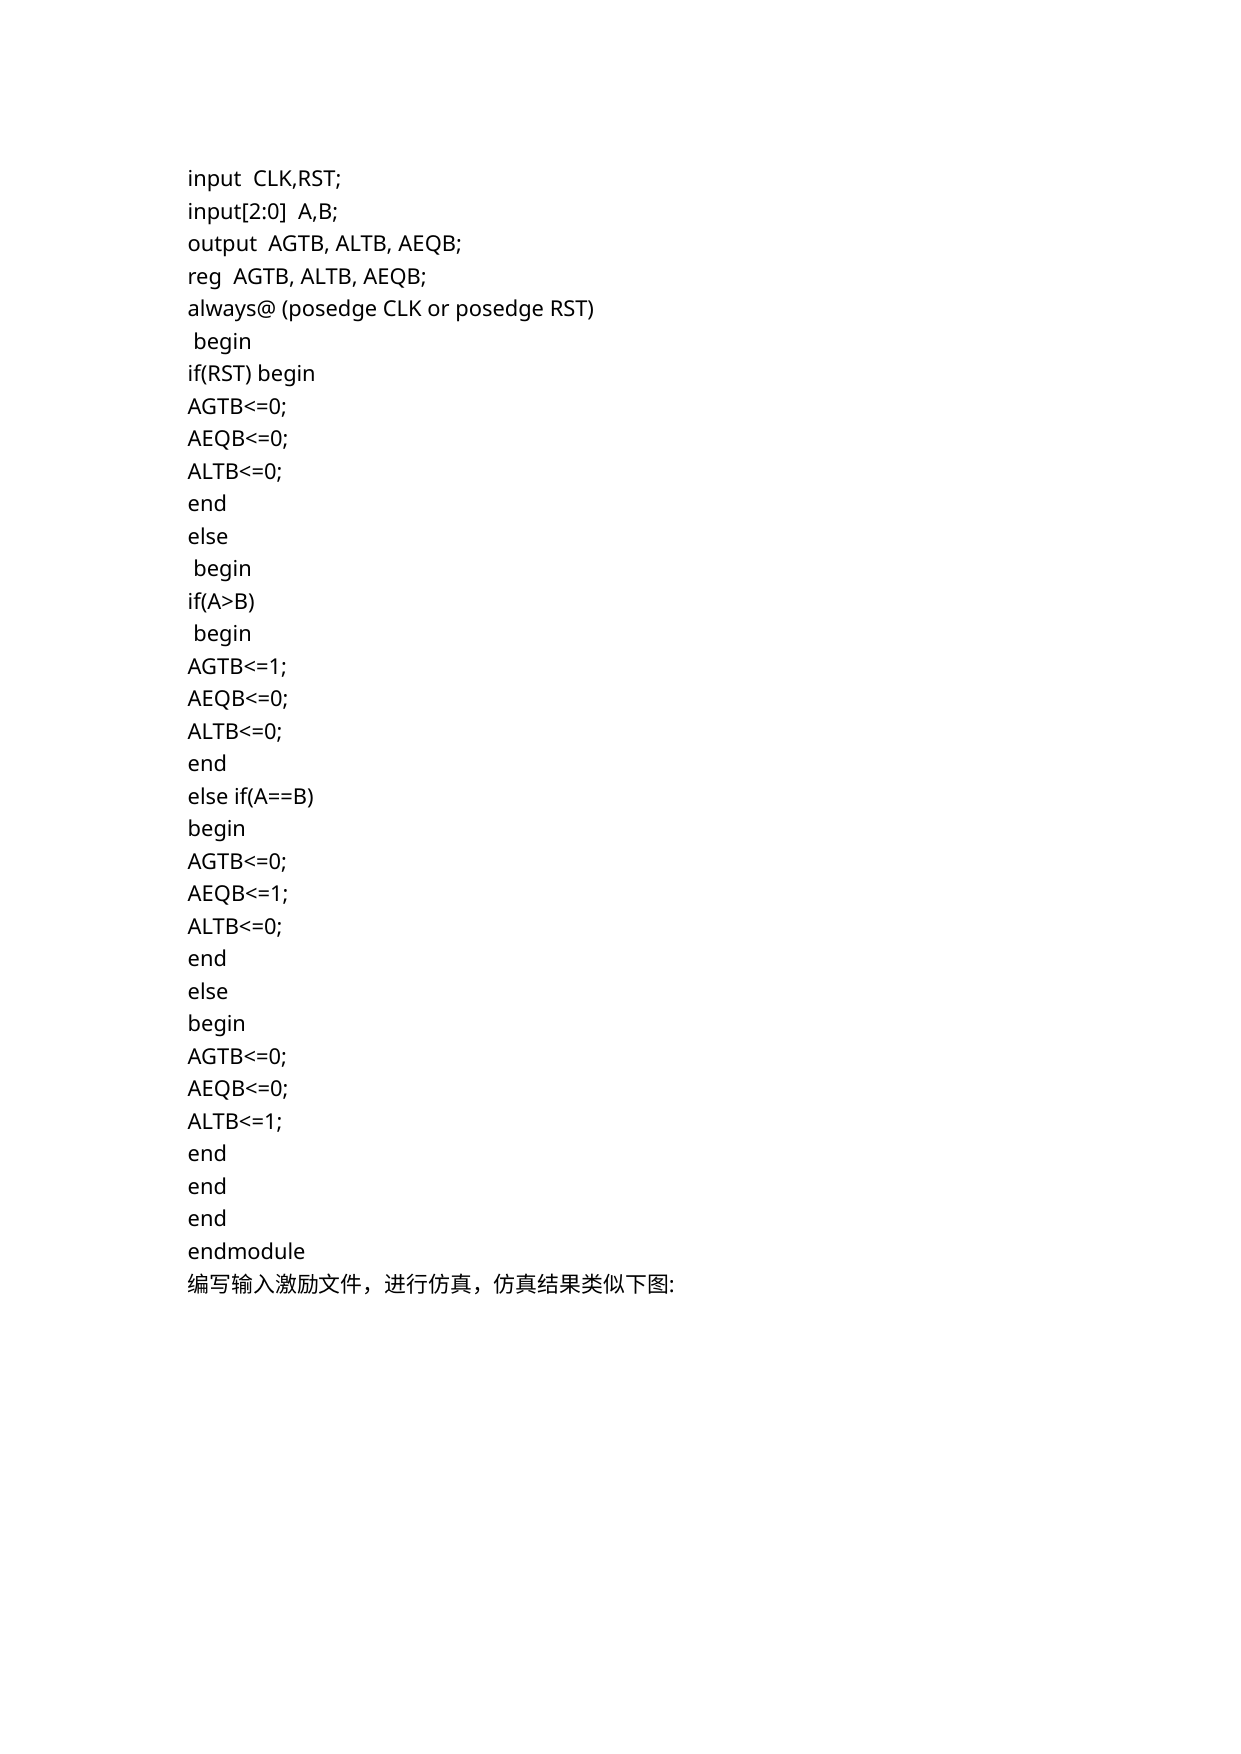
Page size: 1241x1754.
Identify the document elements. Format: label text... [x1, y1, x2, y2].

text begin [187, 812, 1053, 844]
text begin [187, 617, 1053, 649]
text begin [187, 552, 1053, 584]
text ALTB<=0; [187, 909, 1053, 942]
text AGTB<=1; [187, 649, 1053, 682]
text output AGTB, ALTB, AEQB; [187, 227, 1053, 259]
text always@ (posedge CLK or posedge RST) [187, 292, 1053, 324]
text ALTB<=0; [187, 714, 1053, 747]
text AEQB<=0; [187, 682, 1053, 714]
text AEQB<=0; [187, 422, 1053, 454]
text else [187, 519, 1053, 552]
text AGTB<=0; [187, 1039, 1053, 1072]
text end [187, 942, 1053, 974]
text end [187, 1169, 1053, 1202]
text AEQB<=1; [187, 877, 1053, 909]
text 编写输入激励文件，进行仿真，仿真结果类似下图: [187, 1267, 1053, 1299]
text begin [187, 1007, 1053, 1039]
text end [187, 1202, 1053, 1234]
text if(RST) begin [187, 357, 1053, 389]
text reg AGTB, ALTB, AEQB; [187, 259, 1053, 292]
text input[2:0] A,B; [187, 194, 1053, 227]
text input CLK,RST; [187, 162, 1053, 194]
text end [187, 747, 1053, 779]
text AGTB<=0; [187, 844, 1053, 877]
text endmodule [187, 1234, 1053, 1267]
text end [187, 1137, 1053, 1169]
text else [187, 974, 1053, 1007]
text end [187, 487, 1053, 519]
text else if(A==B) [187, 779, 1053, 812]
text AGTB<=0; [187, 389, 1053, 422]
text begin [187, 324, 1053, 357]
text ALTB<=0; [187, 454, 1053, 487]
text AEQB<=0; [187, 1072, 1053, 1104]
text if(A>B) [187, 584, 1053, 617]
text ALTB<=1; [187, 1104, 1053, 1137]
